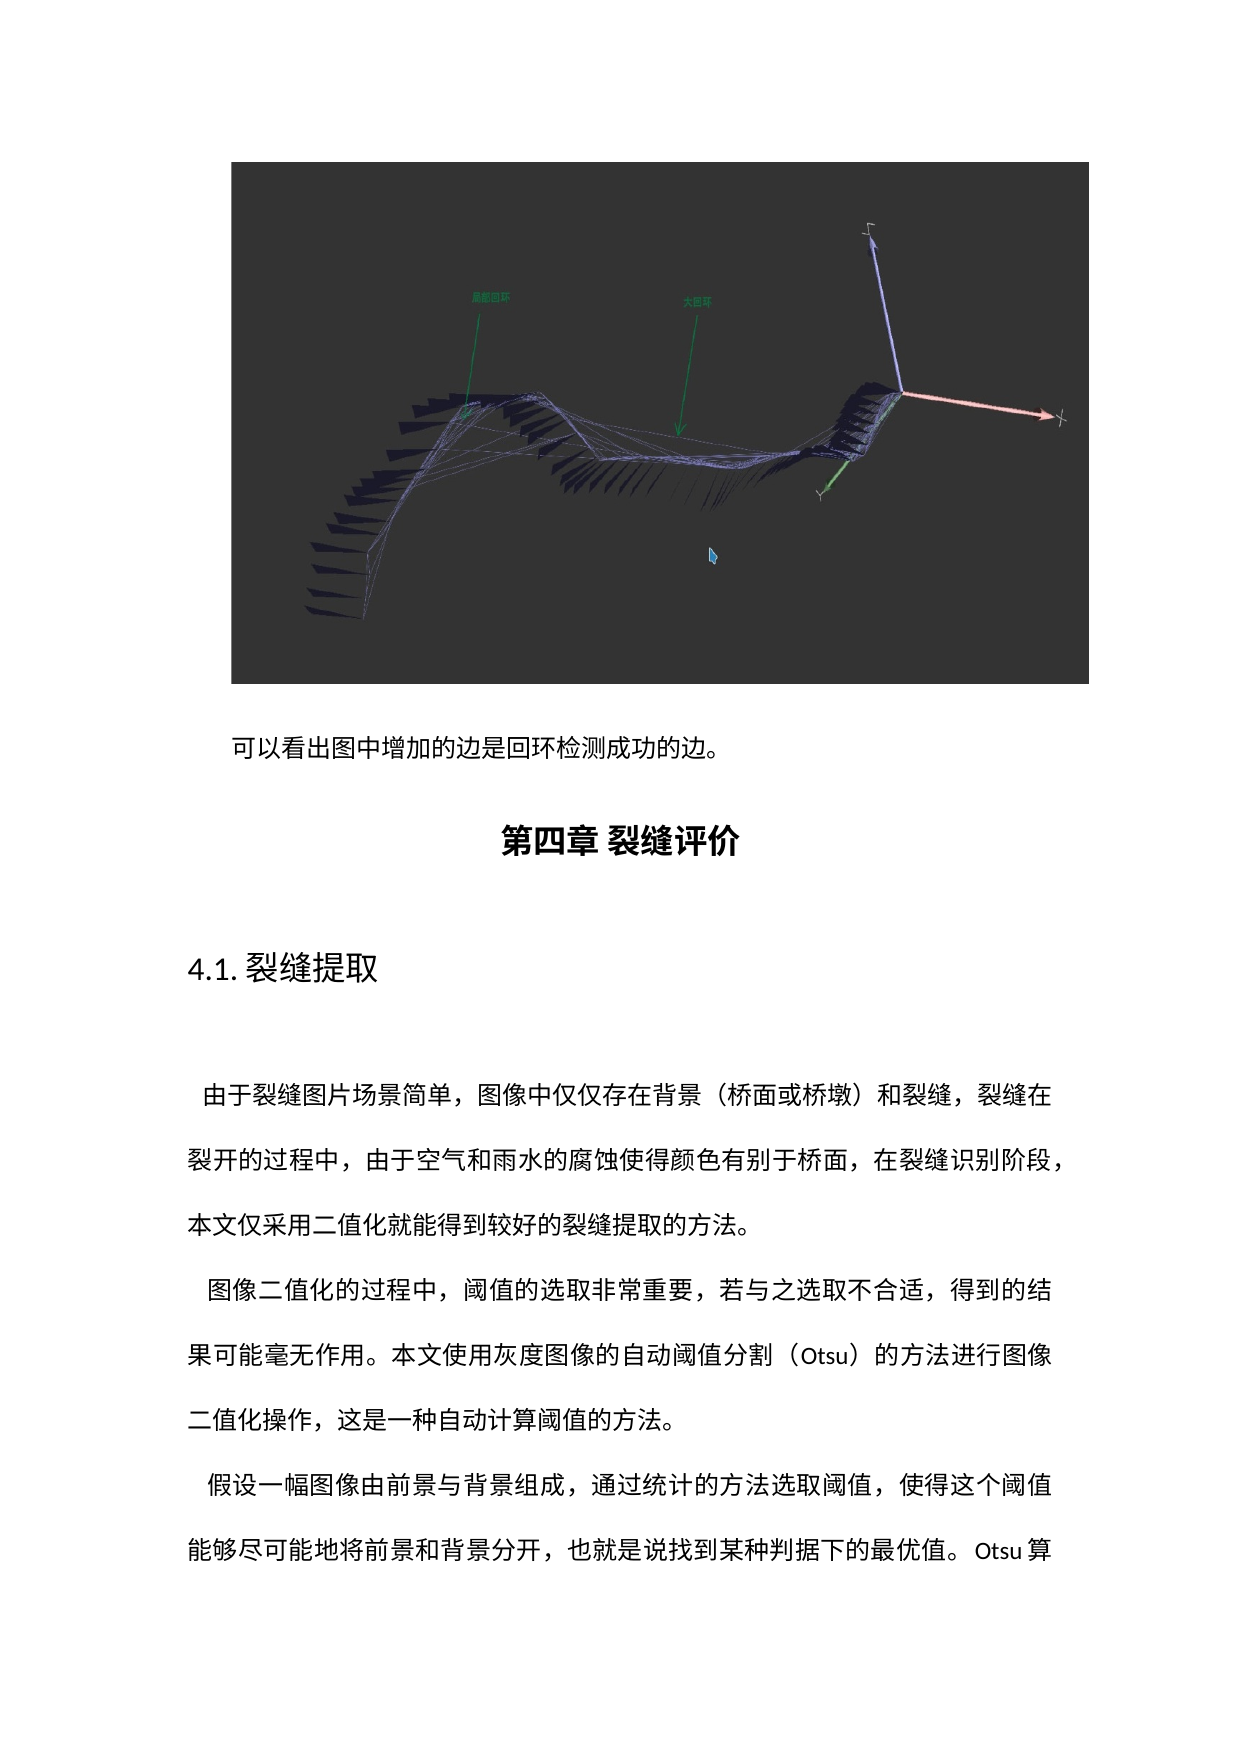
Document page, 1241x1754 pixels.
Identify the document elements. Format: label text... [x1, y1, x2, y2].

text 图像二值化的过程中，阈值的选取非常重要，若与之选取不合适，得到的结果可能毫无作用。本文使用灰度图像的自动阈值分割（Otsu）的方法进行图像二值化操作，这是一种自动计算阈值的方法。 [187, 1256, 1053, 1451]
subtitle 4.1. 裂缝提取 [187, 934, 1053, 999]
text 由于裂缝图片场景简单，图像中仅仅存在背景（桥面或桥墩）和裂缝，裂缝在裂开的过程中，由于空气和雨水的腐蚀使得颜色有别于桥面，在裂缝识别阶段，本文仅采用二值化就能得到较好的裂缝提取的方法。 [187, 1061, 1053, 1256]
subtitle 第四章 裂缝评价 [187, 807, 1053, 872]
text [187, 1451, 1053, 1581]
picture [231, 162, 1089, 684]
text 可以看出图中增加的边是回环检测成功的边。 [187, 714, 1053, 779]
